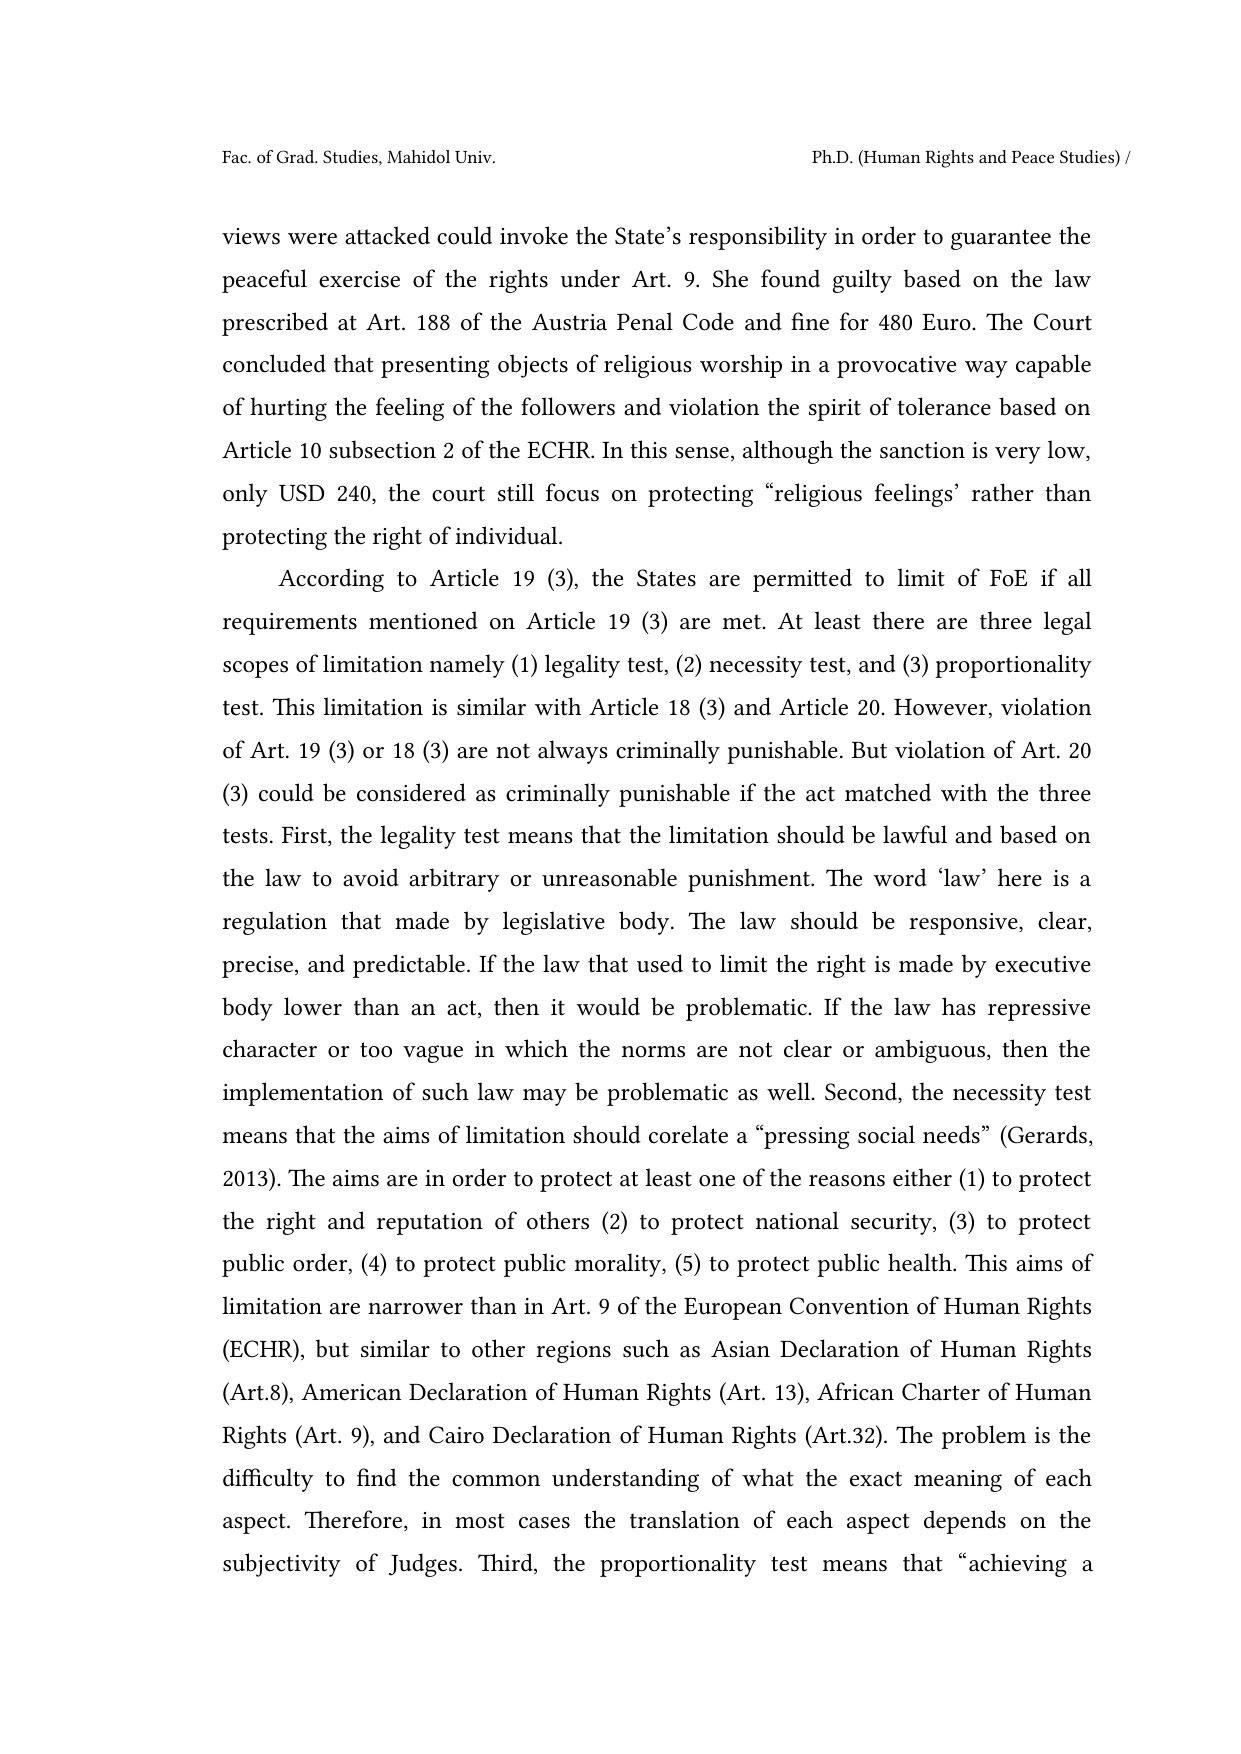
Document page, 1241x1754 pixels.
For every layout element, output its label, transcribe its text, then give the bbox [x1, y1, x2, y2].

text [222, 222, 1093, 550]
